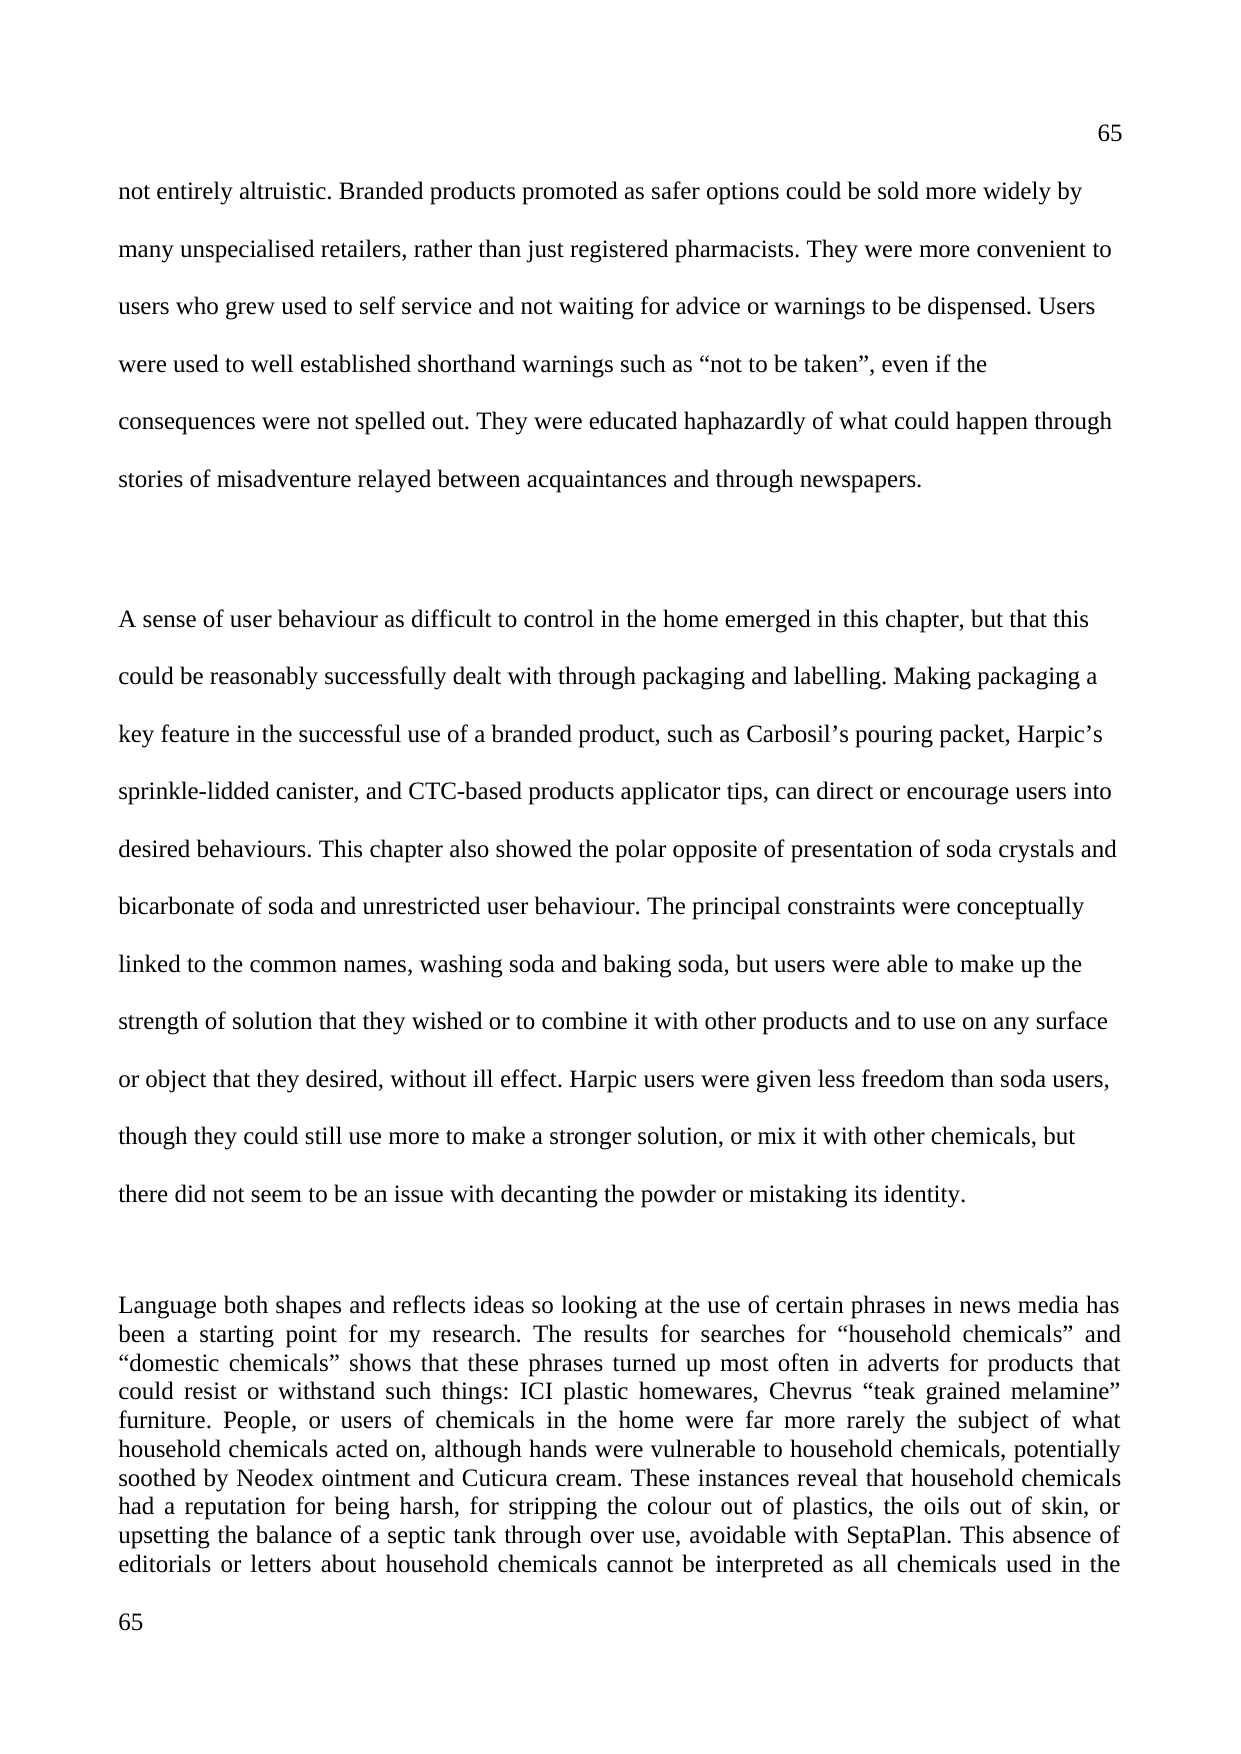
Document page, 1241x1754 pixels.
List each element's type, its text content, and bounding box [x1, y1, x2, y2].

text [118, 176, 1122, 493]
text A sense of user behaviour as difficult to control in the home emerged in this chapter, but that this could be reasonably successfully dealt with through packaging and labelling. Making packaging a key feature in the successful use of a branded product, such as Carbosil’s pouring packet, Harpic’s sprinkle-lidded canister, and CTC-based products applicator tips, can direct or encourage users into desired behaviours. This chapter also showed the polar opposite of presentation of soda crystals and bicarbonate of soda and unrestricted user behaviour. The principal constraints were conceptually linked to the common names, washing soda and baking soda, but users were able to make up the strength of solution that they wished or to combine it with other products and to use on any surface or object that they desired, without ill effect. Harpic users were given less freedom than soda users, though they could still use more to make a stronger solution, or mix it with other chemicals, but there did not seem to be an issue with decanting the powder or mistaking its identity. [118, 604, 1122, 1208]
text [118, 1290, 1122, 1578]
